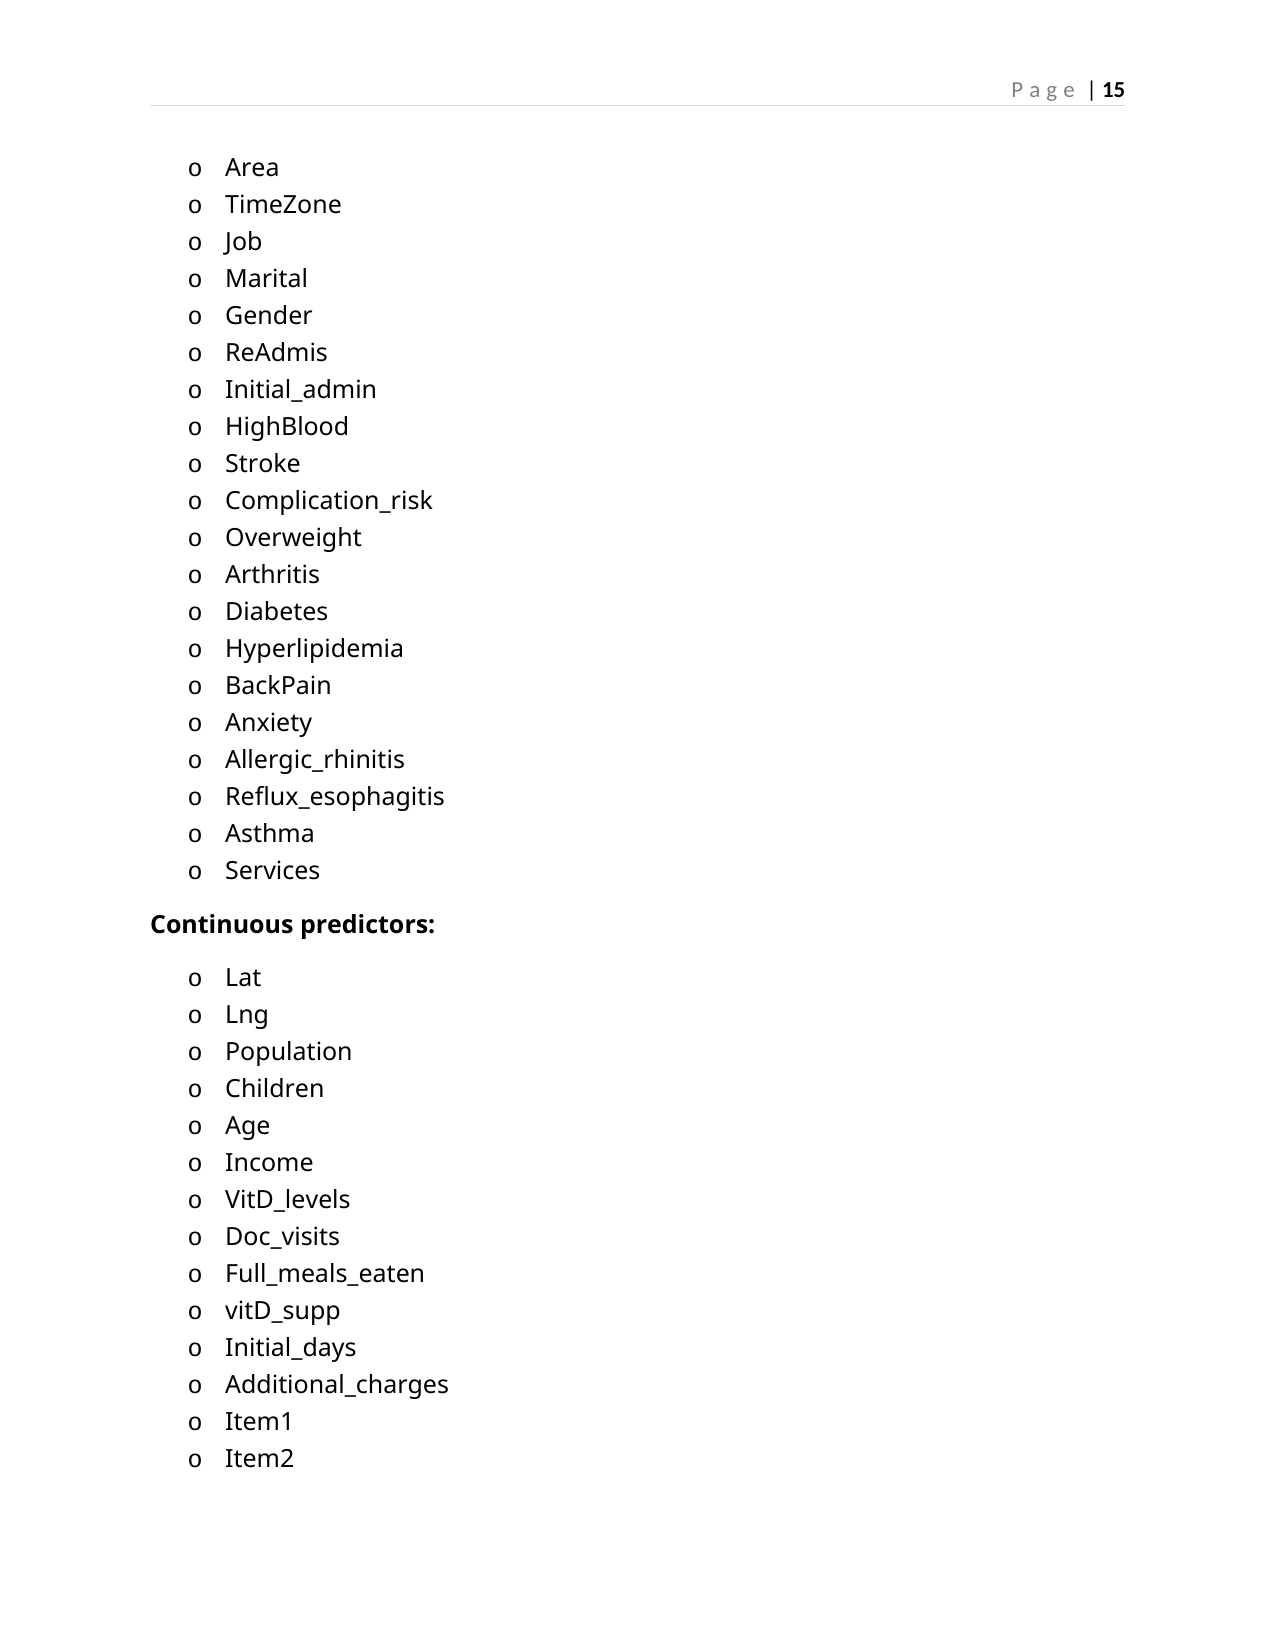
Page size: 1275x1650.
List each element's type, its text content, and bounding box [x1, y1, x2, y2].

list Children [187, 1071, 1125, 1105]
list Lat [187, 960, 1125, 994]
list BackPain [187, 668, 1125, 702]
list Complication_risk [187, 483, 1125, 517]
list Job [187, 224, 1125, 258]
list VitD_levels [187, 1182, 1125, 1216]
list Full_meals_eaten [187, 1256, 1125, 1290]
list Initial_days [187, 1329, 1125, 1364]
list Overweight [187, 520, 1125, 554]
list Marital [187, 261, 1125, 295]
list HighBlood [187, 409, 1125, 443]
list ReAdmis [187, 335, 1125, 369]
list Anxiety [187, 705, 1125, 739]
list Additional_charges [187, 1366, 1125, 1401]
list Stroke [187, 446, 1125, 480]
list TimeZone [187, 187, 1125, 221]
list Area [187, 150, 1125, 184]
list Lng [187, 997, 1125, 1031]
list Asthma [187, 816, 1125, 850]
list Population [187, 1034, 1125, 1068]
list Income [187, 1144, 1125, 1179]
list Gender [187, 298, 1125, 332]
list Item1 [187, 1403, 1125, 1438]
list Arthritis [187, 557, 1125, 591]
list Hyperlipidemia [187, 631, 1125, 665]
list Services [187, 853, 1125, 887]
list Initial_admin [187, 372, 1125, 406]
list Doc_visits [187, 1218, 1125, 1253]
list Age [187, 1108, 1125, 1142]
list Diabetes [187, 594, 1125, 628]
list Reflux_esophagitis [187, 779, 1125, 813]
list vitD_supp [187, 1292, 1125, 1327]
text Continuous predictors: [150, 906, 1125, 940]
list Allergic_rhinitis [187, 742, 1125, 776]
list Item2 [187, 1440, 1125, 1475]
